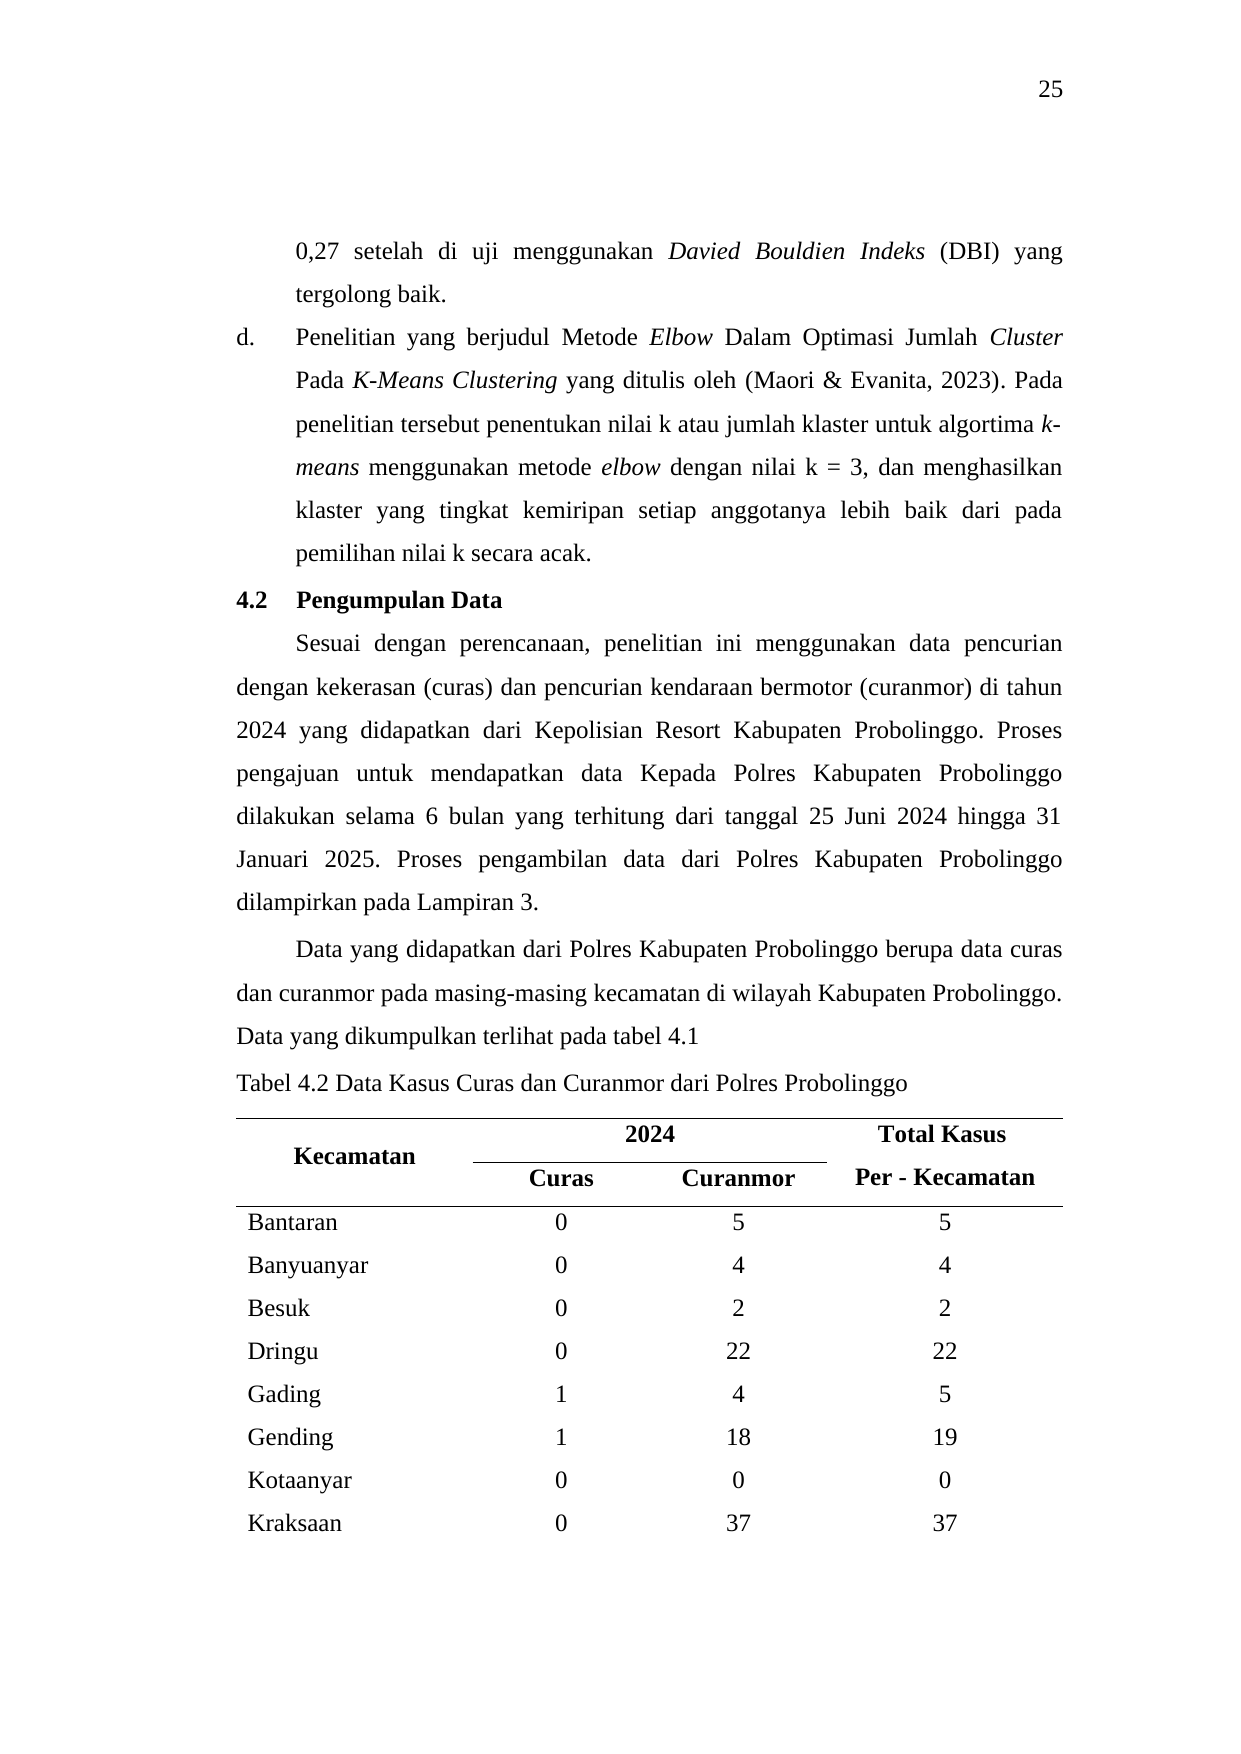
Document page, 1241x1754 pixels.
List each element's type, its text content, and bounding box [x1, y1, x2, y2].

table_cell 37 [827, 1508, 1063, 1551]
table_cell 22 [827, 1336, 1063, 1379]
table_cell 0 [650, 1465, 827, 1508]
table_cell 19 [827, 1422, 1063, 1465]
table_cell Gending [236, 1422, 472, 1465]
subtitle Pengumpulan Data [236, 585, 1063, 614]
list Penelitian yang berjudul Metode Elbow Dalam Optimasi Jumlah Cluster Pada K-Means Clustering yang ditulis oleh (Maori & Evanita, 2023). Pada penelitian tersebut penentukan nilai k atau jumlah klaster untuk algortima k-means menggunakan metode elbow dengan nilai k = 3, dan menghasilkan klaster yang tingkat kemiripan setiap anggotanya lebih baik dari pada pemilihan nilai k secara acak. [236, 322, 1063, 567]
table_cell Gading [236, 1379, 472, 1422]
table_cell 0 [473, 1465, 650, 1508]
table_cell 0 [473, 1508, 650, 1551]
table_cell 5 [827, 1207, 1063, 1250]
table_cell Kotaanyar [236, 1465, 472, 1508]
table_cell 18 [650, 1422, 827, 1465]
table_cell 22 [650, 1336, 827, 1379]
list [236, 236, 1063, 308]
table_cell 0 [473, 1250, 650, 1293]
table_cell 4 [827, 1250, 1063, 1293]
table_header Total Kasus Per - Kecamatan [827, 1119, 1063, 1206]
table_cell 2 [827, 1293, 1063, 1336]
text Data yang didapatkan dari Polres Kabupaten Probolinggo berupa data curas dan curanmor pada masing-masing kecamatan di wilayah Kabupaten Probolinggo. Data yang dikumpulkan terlihat pada tabel 4.1 [236, 934, 1063, 1049]
table_header Kecamatan [236, 1119, 472, 1206]
table_cell 4 [650, 1250, 827, 1293]
table_cell 0 [473, 1293, 650, 1336]
table_cell 1 [473, 1422, 650, 1465]
table_cell 1 [473, 1379, 650, 1422]
text Sesuai dengan perencanaan, penelitian ini menggunakan data pencurian dengan kekerasan (curas) dan pencurian kendaraan bermotor (curanmor) di tahun 2024 yang didapatkan dari Kepolisian Resort Kabupaten Probolinggo. Proses pengajuan untuk mendapatkan data Kepada Polres Kabupaten Probolinggo dilakukan selama 6 bulan yang terhitung dari tanggal 25 Juni 2024 hingga 31 Januari 2025. Proses pengambilan data dari Polres Kabupaten Probolinggo dilampirkan pada Lampiran 3. [236, 628, 1063, 916]
table_cell 2 [650, 1293, 827, 1336]
table_cell 0 [473, 1336, 650, 1379]
table_cell Curanmor [650, 1163, 827, 1206]
table_cell Curas [473, 1163, 650, 1206]
table_cell 5 [827, 1379, 1063, 1422]
table_cell Banyuanyar [236, 1250, 472, 1293]
table_header 2024 [473, 1119, 827, 1162]
table_cell 5 [650, 1207, 827, 1250]
table_cell 37 [650, 1508, 827, 1551]
table_cell 0 [473, 1207, 650, 1250]
table_cell Dringu [236, 1336, 472, 1379]
table_cell Bantaran [236, 1207, 472, 1250]
table_cell 0 [827, 1465, 1063, 1508]
table_cell 4 [650, 1379, 827, 1422]
table_cell Kraksaan [236, 1508, 472, 1551]
table_cell Besuk [236, 1293, 472, 1336]
